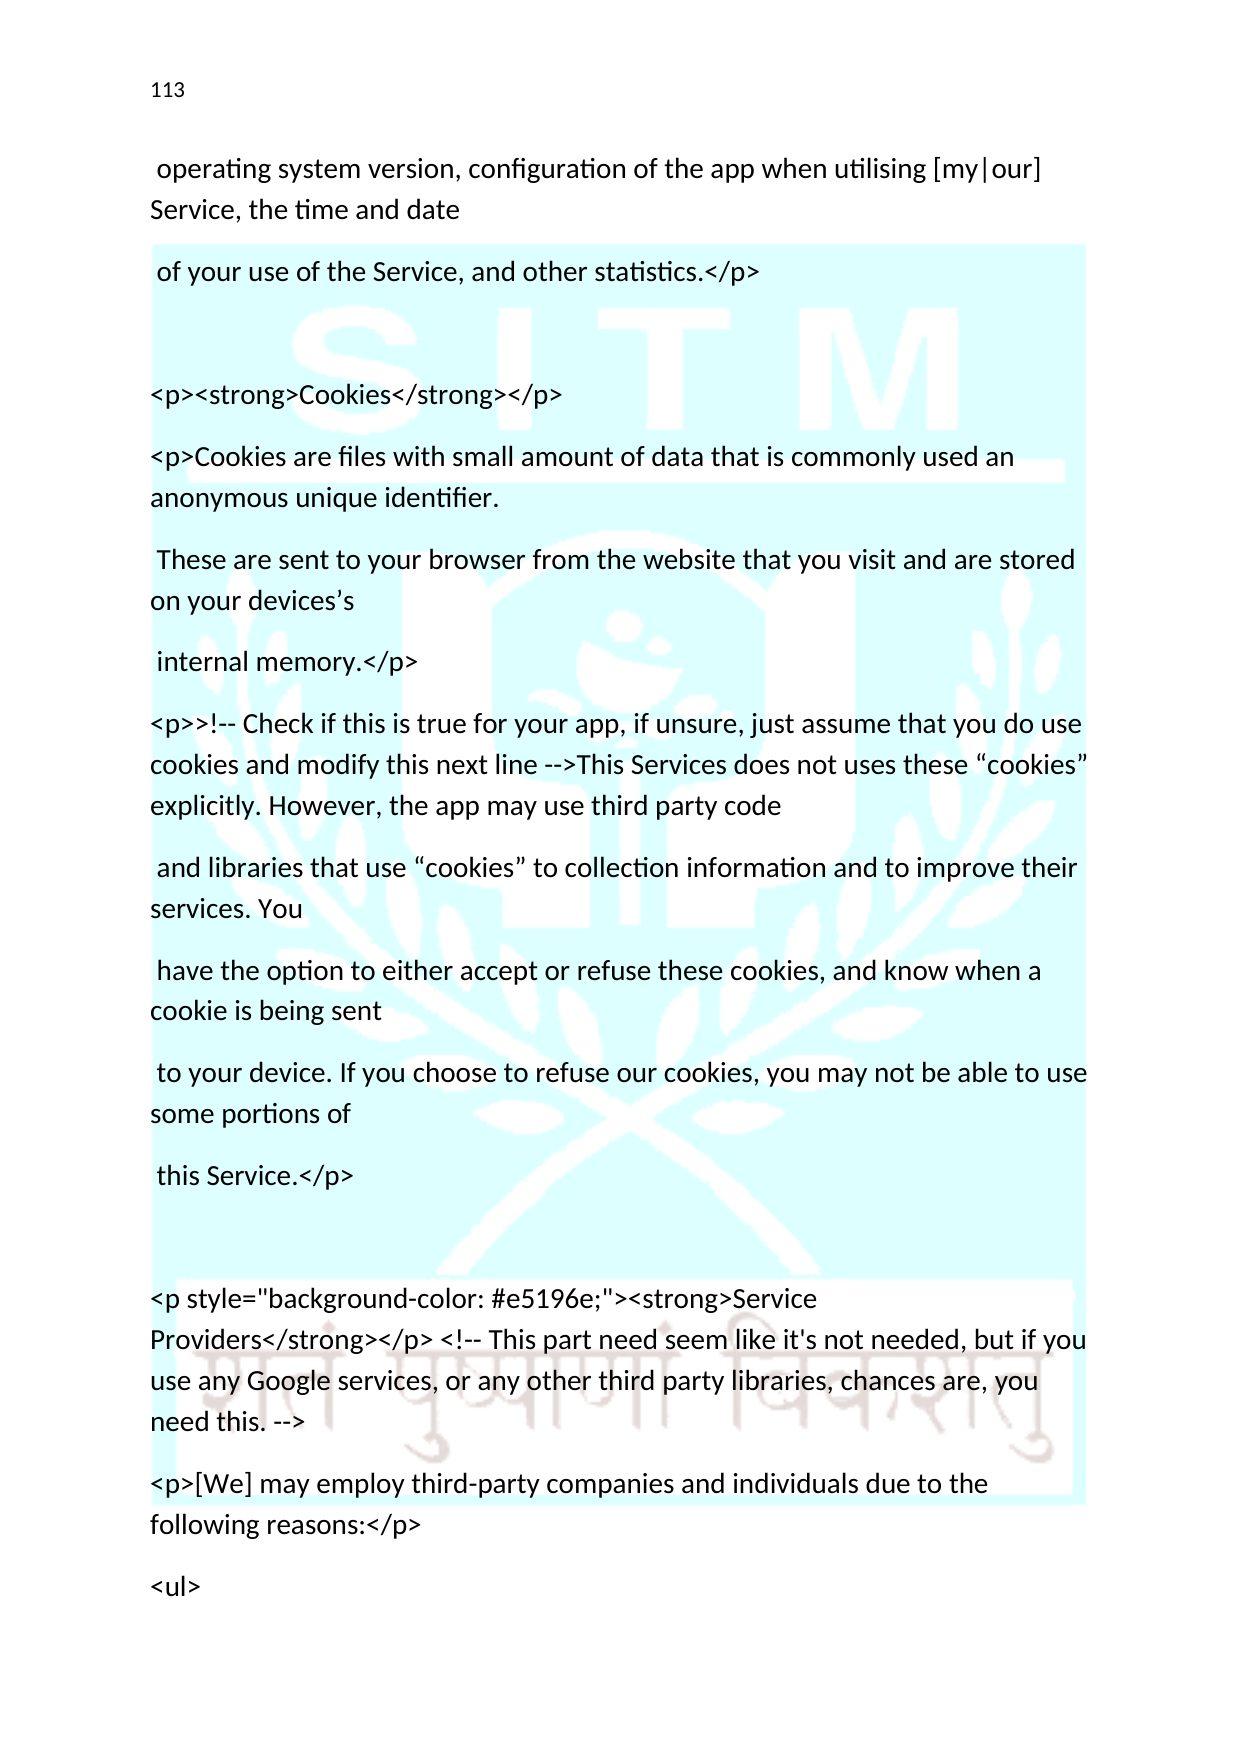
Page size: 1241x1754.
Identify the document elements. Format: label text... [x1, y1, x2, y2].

text These are sent to your browser from the website that you visit and are stored on your devices’s [150, 541, 1090, 617]
text <p style="background-color: #e5196e;"><strong>Service Providers</strong></p> <!-- This part need seem like it's not needed, but if you use any Google services, or any other third party libraries, chances are, you need this. --> [150, 1281, 1090, 1439]
text this Service.</p> [150, 1157, 1090, 1193]
text and libraries that use “cookies” to collection information and to improve their services. You [150, 849, 1090, 925]
text operating system version, configuration of the app when utilising [my|our] Service, the time and date [150, 150, 1090, 227]
text <p><strong>Cookies</strong></p> [150, 376, 1090, 412]
text to your device. If you choose to refuse our cookies, you may not be able to use some portions of [150, 1054, 1090, 1131]
text of your use of the Service, and other statistics.</p> [150, 253, 1090, 288]
text internal memory.</p> [150, 643, 1090, 679]
text have the option to either accept or refuse these cookies, and know when a cookie is being sent [150, 952, 1090, 1028]
text <ul> [150, 1568, 1090, 1603]
text <p>Cookies are files with small amount of data that is commonly used an anonymous unique identifier. [150, 438, 1090, 514]
text <p>[We] may employ third-party companies and individuals due to the following reasons:</p> [150, 1465, 1090, 1542]
text <p>>!-- Check if this is true for your app, if unsure, just assume that you do use cookies and modify this next line -->This Services does not uses these “cookies” explicitly. However, the app may use third party code [150, 705, 1090, 823]
